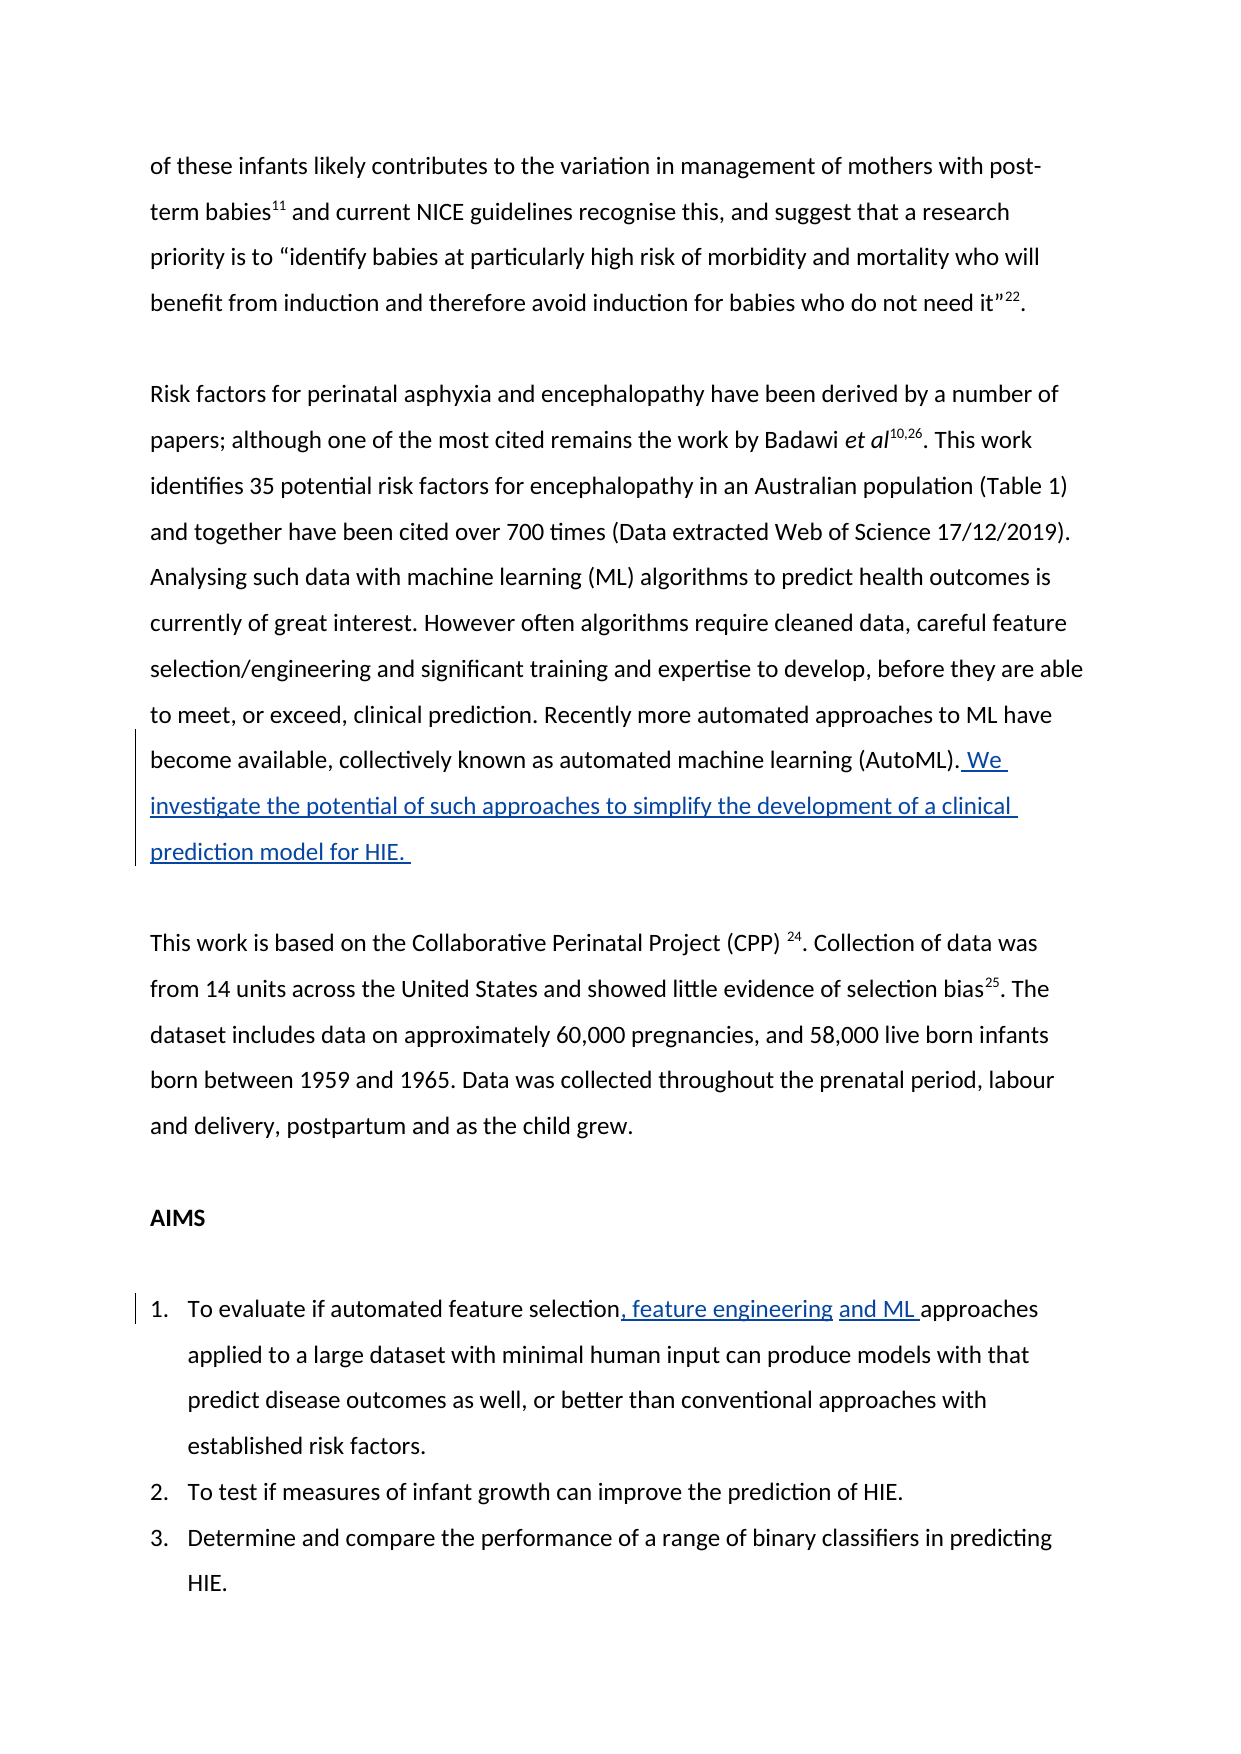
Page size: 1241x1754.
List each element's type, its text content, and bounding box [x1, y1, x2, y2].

text AIMS [150, 1202, 1090, 1232]
list To evaluate if automated feature selection approaches applied to a large dataset with minimal human input can produce models with that predict disease outcomes as well, or better than conventional approaches with established risk factors. [150, 1293, 1090, 1461]
text This work is based on the Collaborative Perinatal Project (CPP) 24. Collection of data was from 14 units across the United States and showed little evidence of selection bias25. The dataset includes data on approximately 60,000 pregnancies, and 58,000 live born infants born between 1959 and 1965. Data was collected throughout the prenatal period, labour and delivery, postpartum and as the child grew. [150, 927, 1090, 1141]
list Determine and compare the performance of a range of binary classifiers in predicting HIE. [150, 1522, 1090, 1598]
list To test if measures of infant growth can improve the prediction of HIE. [150, 1476, 1090, 1507]
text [150, 150, 1090, 318]
text Risk factors for perinatal asphyxia and encephalopathy have been derived by a number of papers; although one of the most cited remains the work by Badawi et al10,26. This work identifies 35 potential risk factors for encephalopathy in an Australian population (Table 1) and together have been cited over 700 times (Data extracted Web of Science 17/12/2019). Analysing such data with machine learning (ML) algorithms to predict health outcomes is currently of great interest. However often algorithms require cleaned data, careful feature selection/engineering and significant training and expertise to develop, before they are able to meet, or exceed, clinical prediction. Recently more automated approaches to ML have become available, collectively known as automated machine learning (AutoML). [150, 379, 1090, 866]
